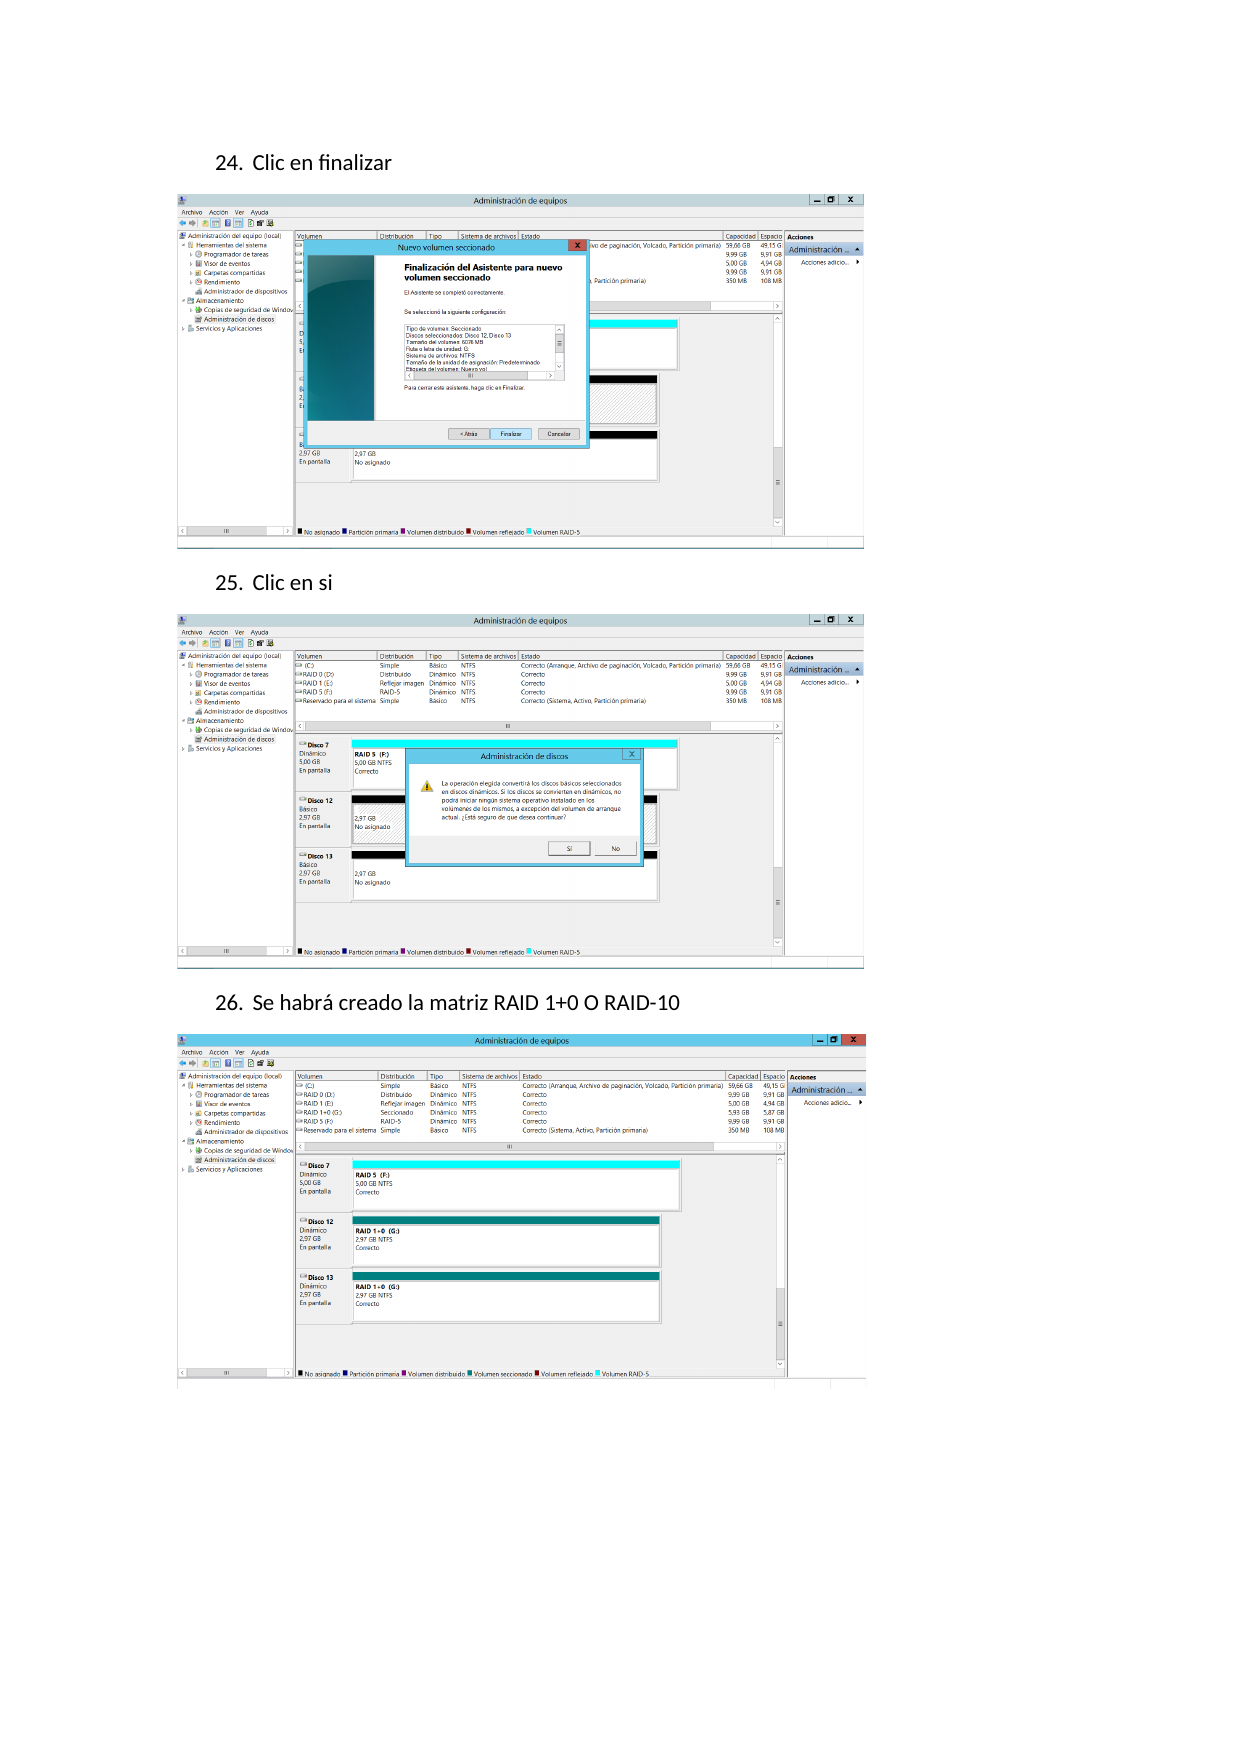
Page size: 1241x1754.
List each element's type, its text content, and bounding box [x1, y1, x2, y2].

picture [177, 194, 864, 549]
list Clic en si [215, 568, 1063, 596]
list Clic en finalizar [215, 148, 1063, 176]
picture [177, 1034, 867, 1389]
picture [177, 614, 864, 969]
list Se habrá creado la matriz RAID 1+0 O RAID-10 [215, 988, 1063, 1016]
